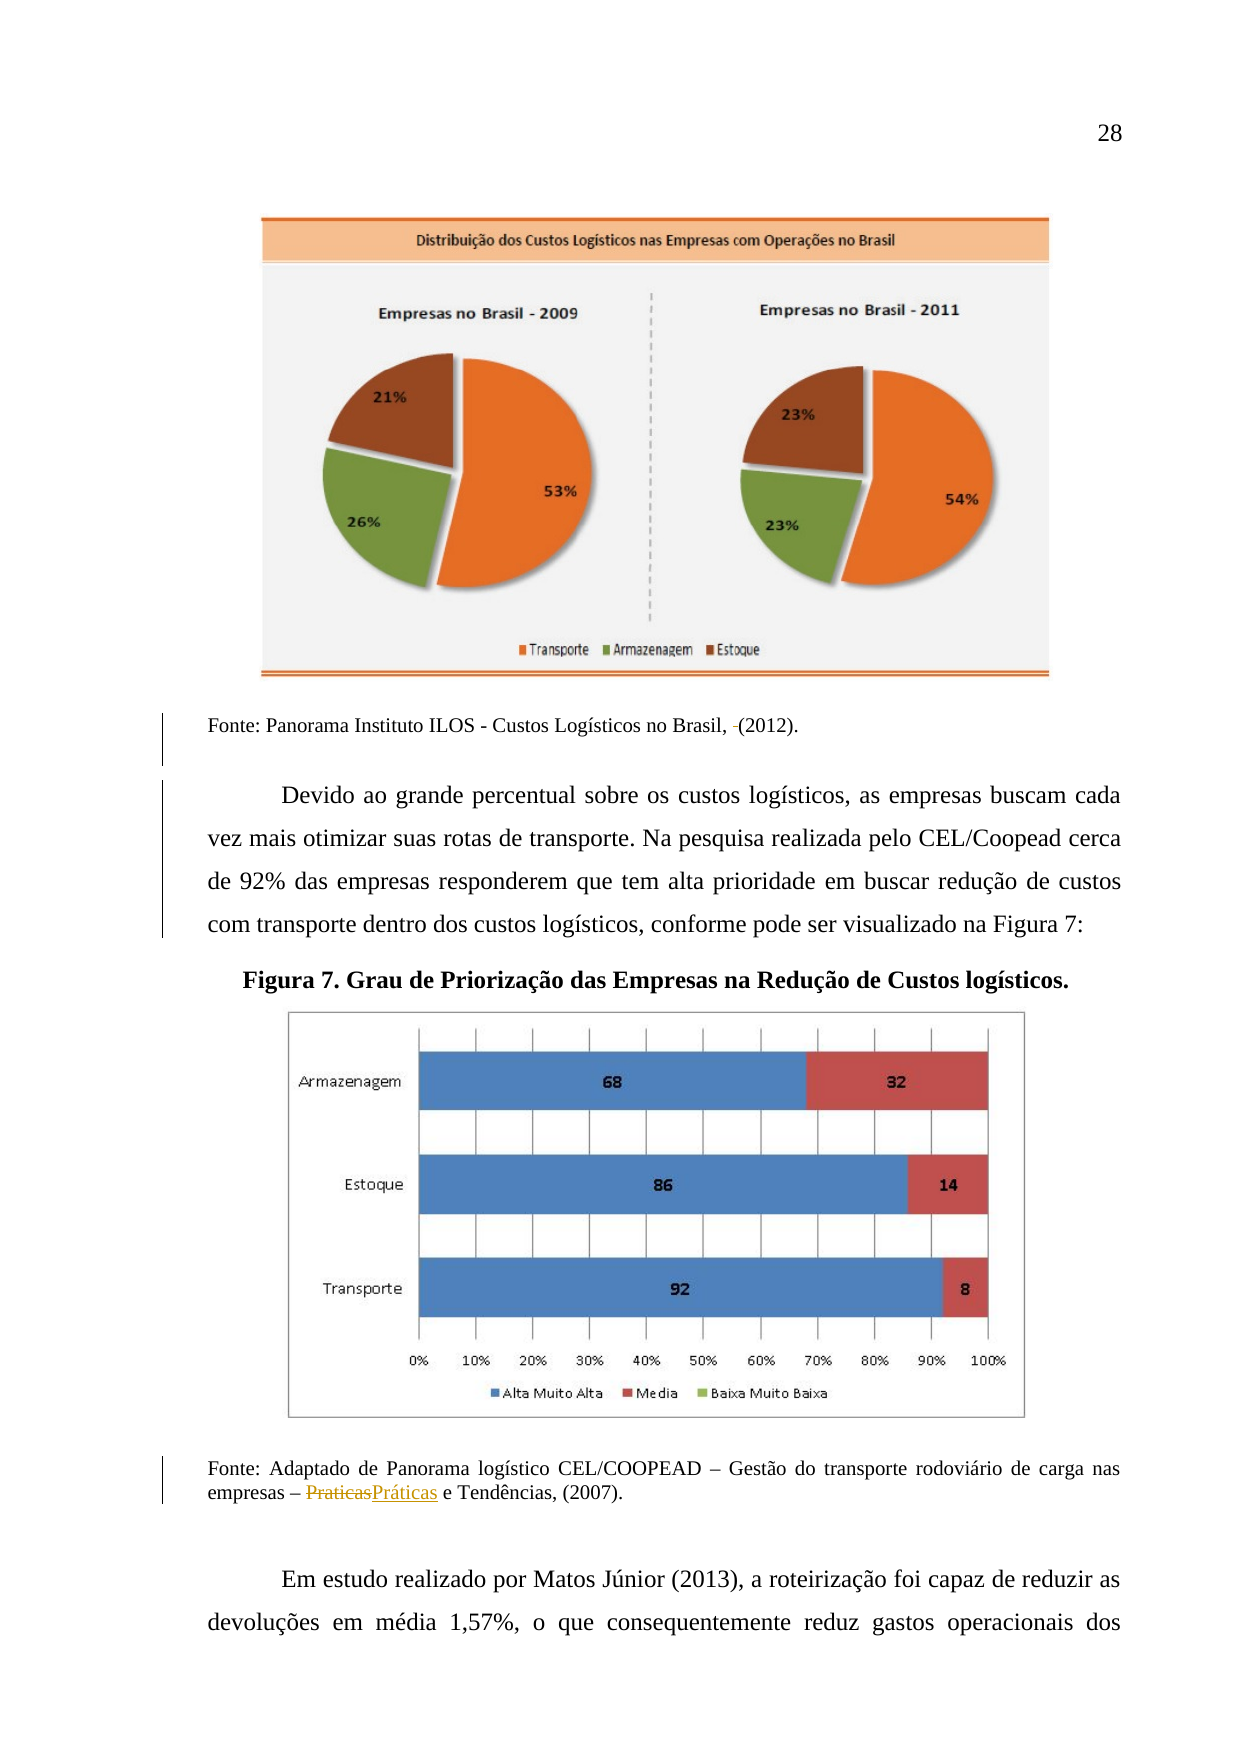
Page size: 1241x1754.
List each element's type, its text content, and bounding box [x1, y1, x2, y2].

text Devido ao grande percentual sobre os custos logísticos, as empresas buscam cada vez mais otimizar suas rotas de transporte. Na pesquisa realizada pelo CEL/Coopead cerca de 92% das empresas responderem que tem alta prioridade em buscar redução de custos com transporte dentro dos custos logísticos, conforme pode ser visualizado na Figura 7: [207, 780, 1122, 938]
text Fonte: Adaptado de Panorama logístico CEL/COOPEAD – Gestão do transporte rodoviário de carga nas empresas – e Tendências, (2007). [207, 1456, 1122, 1504]
picture [282, 1006, 1030, 1425]
text Figura 7. Grau de Priorização das Empresas na Redução de Custos logísticos. [190, 965, 1122, 994]
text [207, 1564, 1122, 1636]
text Fonte: Panorama Instituto ILOS - Custos Logísticos no Brasil, (2012). [207, 713, 1122, 737]
picture [258, 213, 1054, 682]
